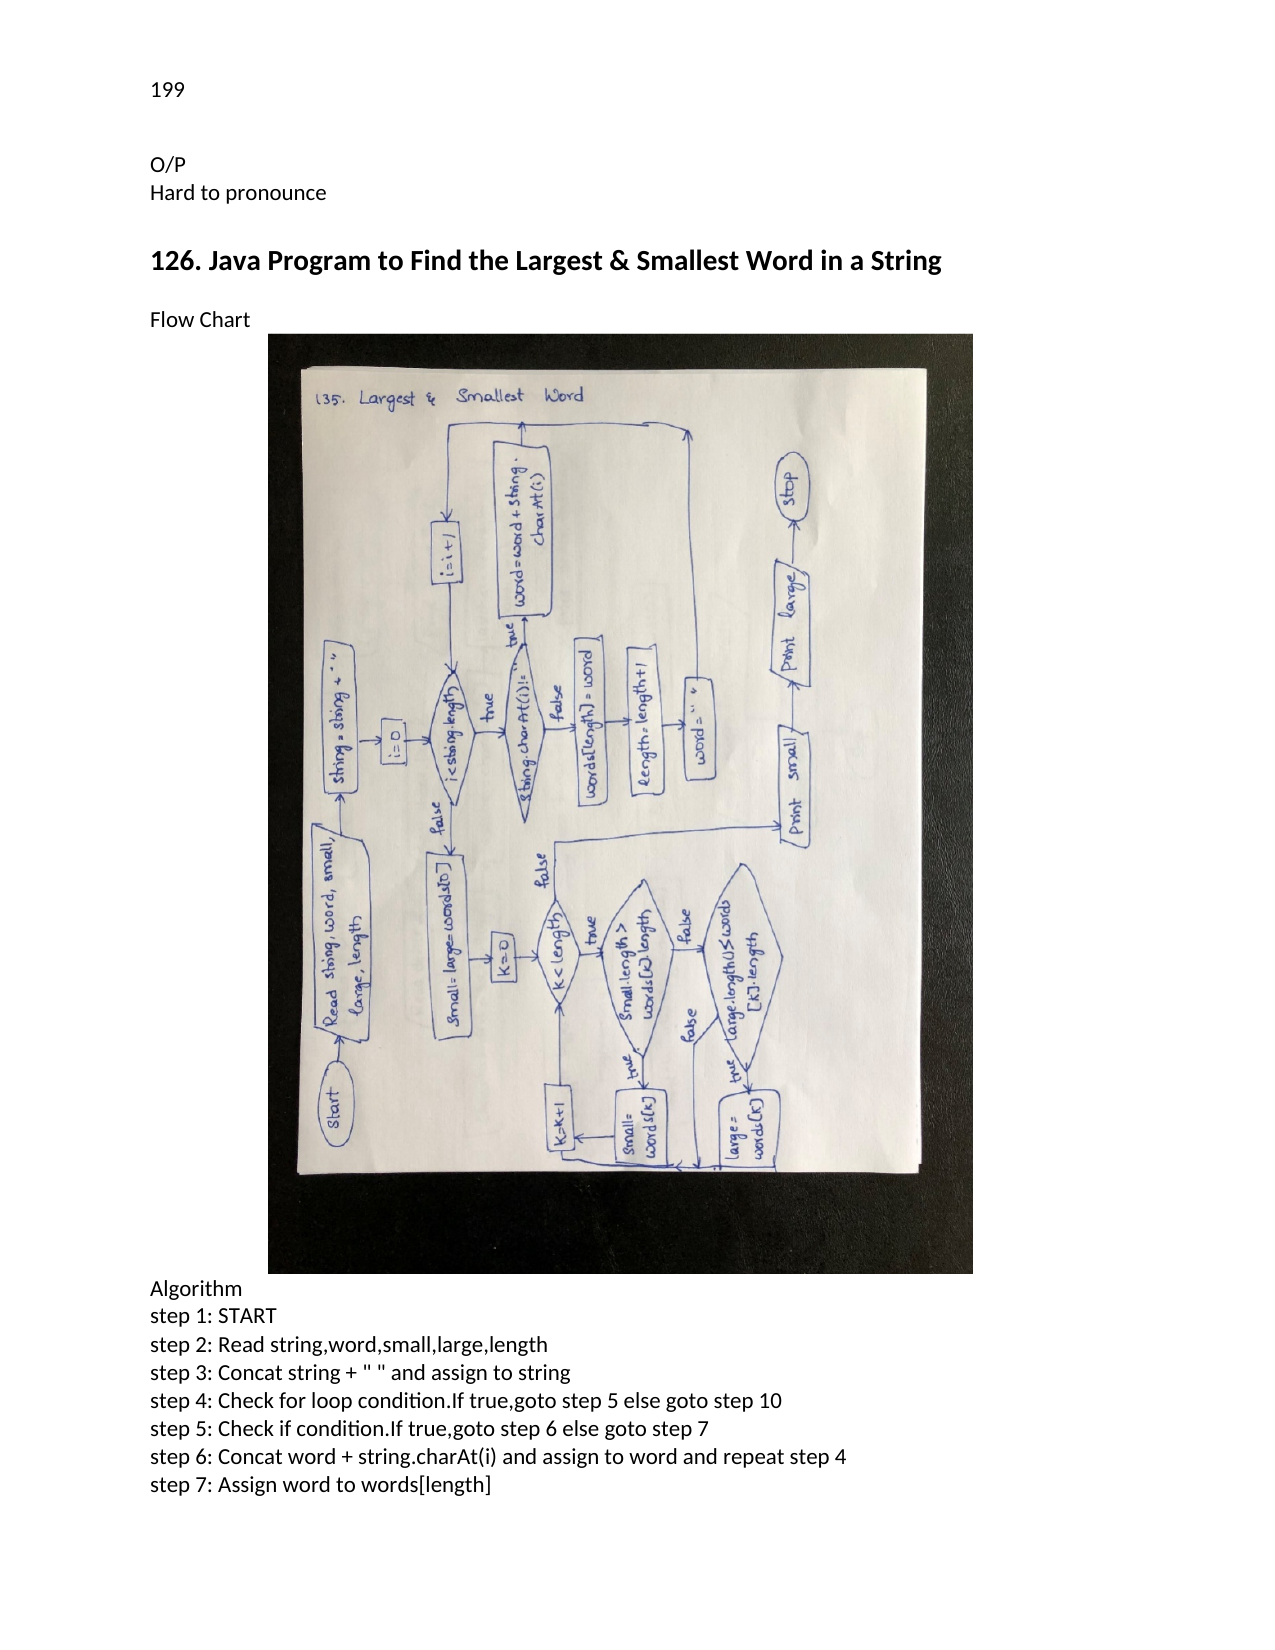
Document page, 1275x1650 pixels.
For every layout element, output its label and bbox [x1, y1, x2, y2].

picture [268, 335, 973, 1273]
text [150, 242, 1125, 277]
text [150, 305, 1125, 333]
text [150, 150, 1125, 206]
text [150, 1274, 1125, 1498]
